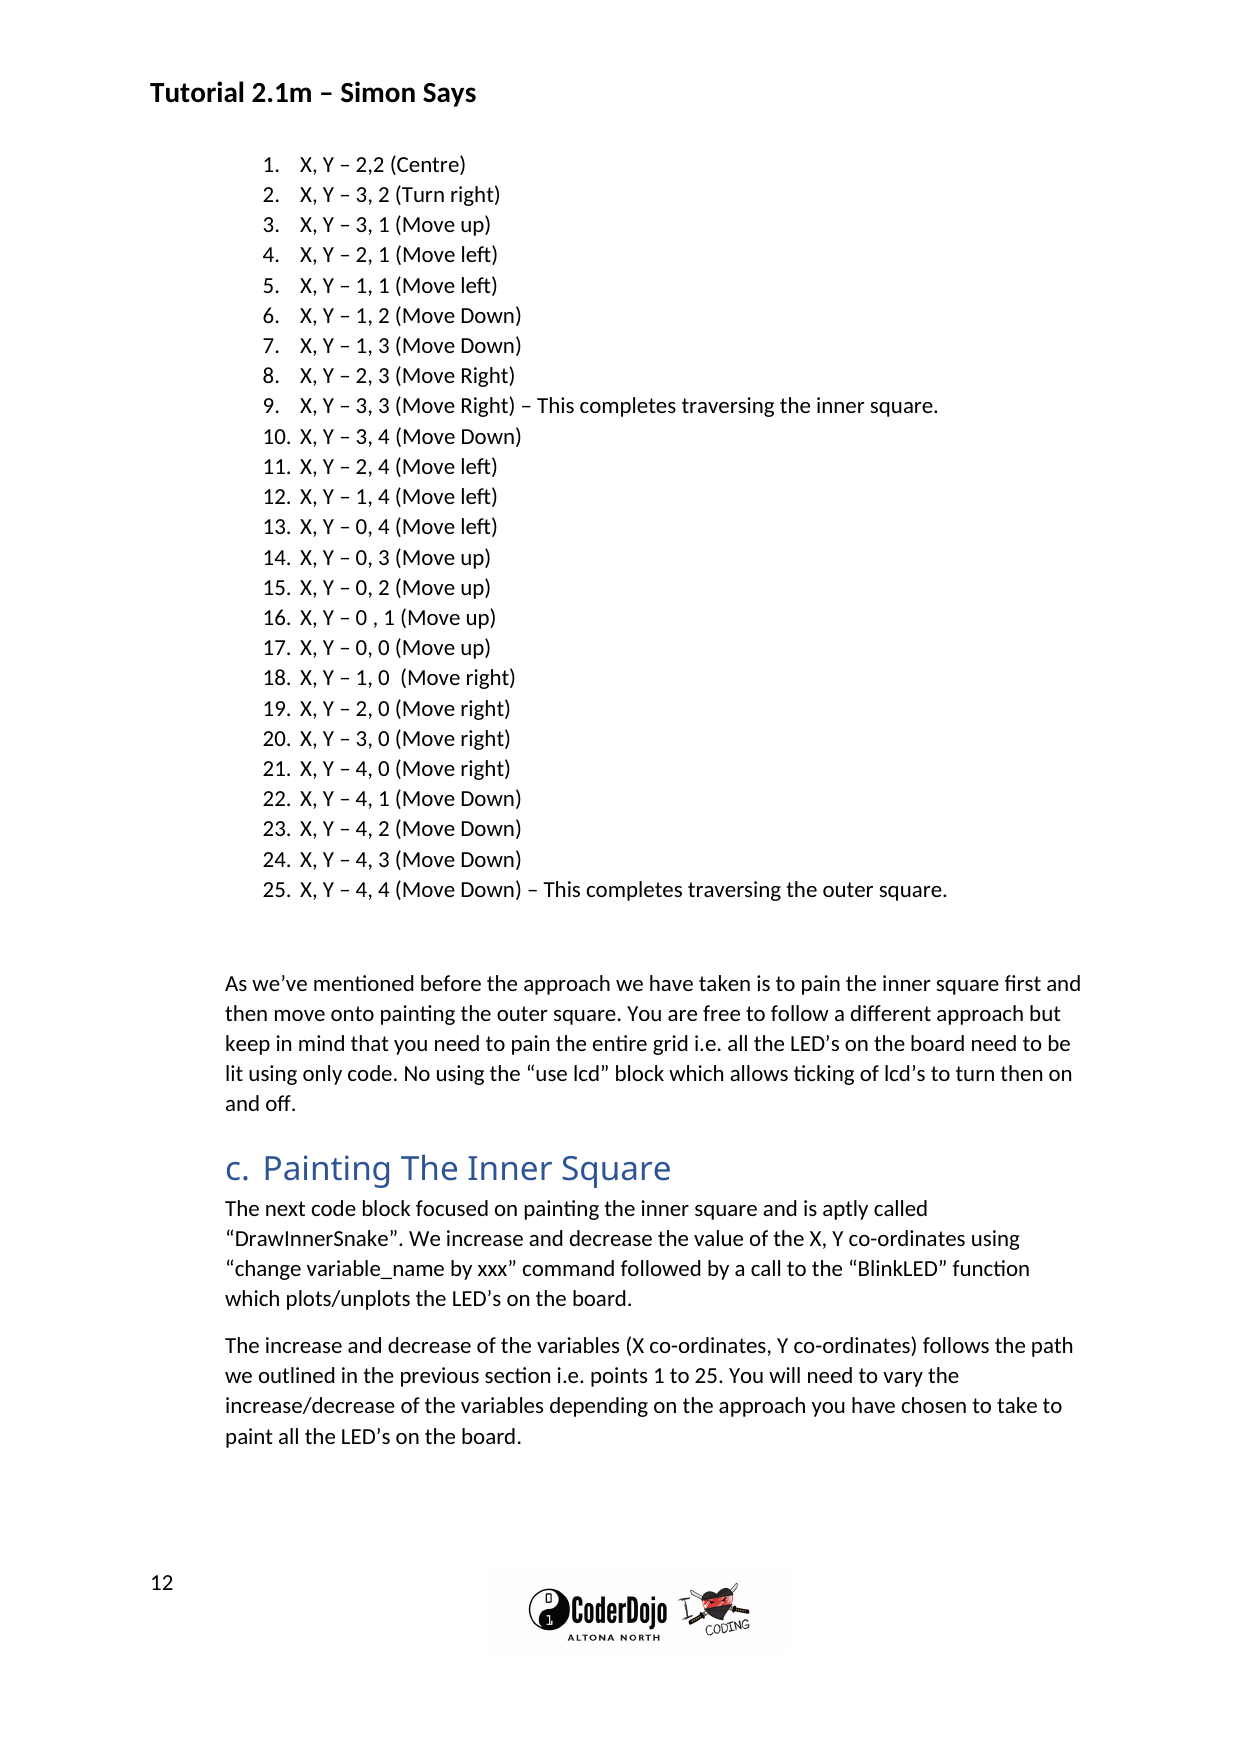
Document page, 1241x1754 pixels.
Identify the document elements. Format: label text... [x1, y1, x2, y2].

list X, Y – 2,2 (Centre) [262, 150, 1090, 178]
list X, Y – 0, 0 (Move up) [262, 633, 1090, 661]
list X, Y – 0, 2 (Move up) [262, 573, 1090, 601]
list X, Y – 2, 4 (Move left) [262, 452, 1090, 480]
list X, Y – 3, 2 (Turn right) [262, 180, 1090, 208]
list X, Y – 3, 0 (Move right) [262, 724, 1090, 752]
list X, Y – 4, 2 (Move Down) [262, 814, 1090, 843]
list X, Y – 4, 3 (Move Down) [262, 845, 1090, 873]
list X, Y – 1, 0 (Move right) [262, 663, 1090, 692]
list X, Y – 1, 4 (Move left) [262, 482, 1090, 510]
list X, Y – 1, 1 (Move left) [262, 271, 1090, 299]
list X, Y – 2, 1 (Move left) [262, 241, 1090, 269]
list X, Y – 2, 0 (Move right) [262, 694, 1090, 722]
list X, Y – 3, 3 (Move Right) – This completes traversing the inner square. [262, 392, 1090, 420]
list X, Y – 3, 4 (Move Down) [262, 422, 1090, 450]
list X, Y – 0, 3 (Move up) [262, 543, 1090, 571]
list X, Y – 1, 3 (Move Down) [262, 331, 1090, 359]
subtitle Painting The Inner Square [225, 1145, 1090, 1190]
list X, Y – 4, 1 (Move Down) [262, 784, 1090, 812]
list X, Y – 4, 0 (Move right) [262, 754, 1090, 782]
list X, Y – 0, 4 (Move left) [262, 512, 1090, 541]
list X, Y – 3, 1 (Move up) [262, 210, 1090, 238]
list X, Y – 4, 4 (Move Down) – This completes traversing the outer square. [262, 875, 1090, 903]
list X, Y – 1, 2 (Move Down) [262, 301, 1090, 329]
list X, Y – 0 , 1 (Move up) [262, 603, 1090, 631]
picture [486, 1568, 792, 1653]
text The next code block focused on painting the inner square and is aptly called “DrawInnerSnake”. We increase and decrease the value of the X, Y co-ordinates using “change variable_name by xxx” command followed by a call to the “BlinkLED” function which plots/unplots the LED’s on the board. [225, 1194, 1090, 1312]
text As we’ve mentioned before the approach we have taken is to pain the inner square first and then move onto painting the outer square. You are free to follow a different approach but keep in mind that you need to pain the entire grid i.e. all the LED’s on the board need to be lit using only code. No using the “use lcd” block which allows ticking of lcd’s to turn then on and off. [225, 969, 1090, 1118]
list X, Y – 2, 3 (Move Right) [262, 361, 1090, 389]
text The increase and decrease of the variables (X co-ordinates, Y co-ordinates) follows the path we outlined in the previous section i.e. points 1 to 25. You will need to vary the increase/decrease of the variables depending on the approach you have chosen to take to paint all the LED’s on the board. [225, 1331, 1090, 1450]
